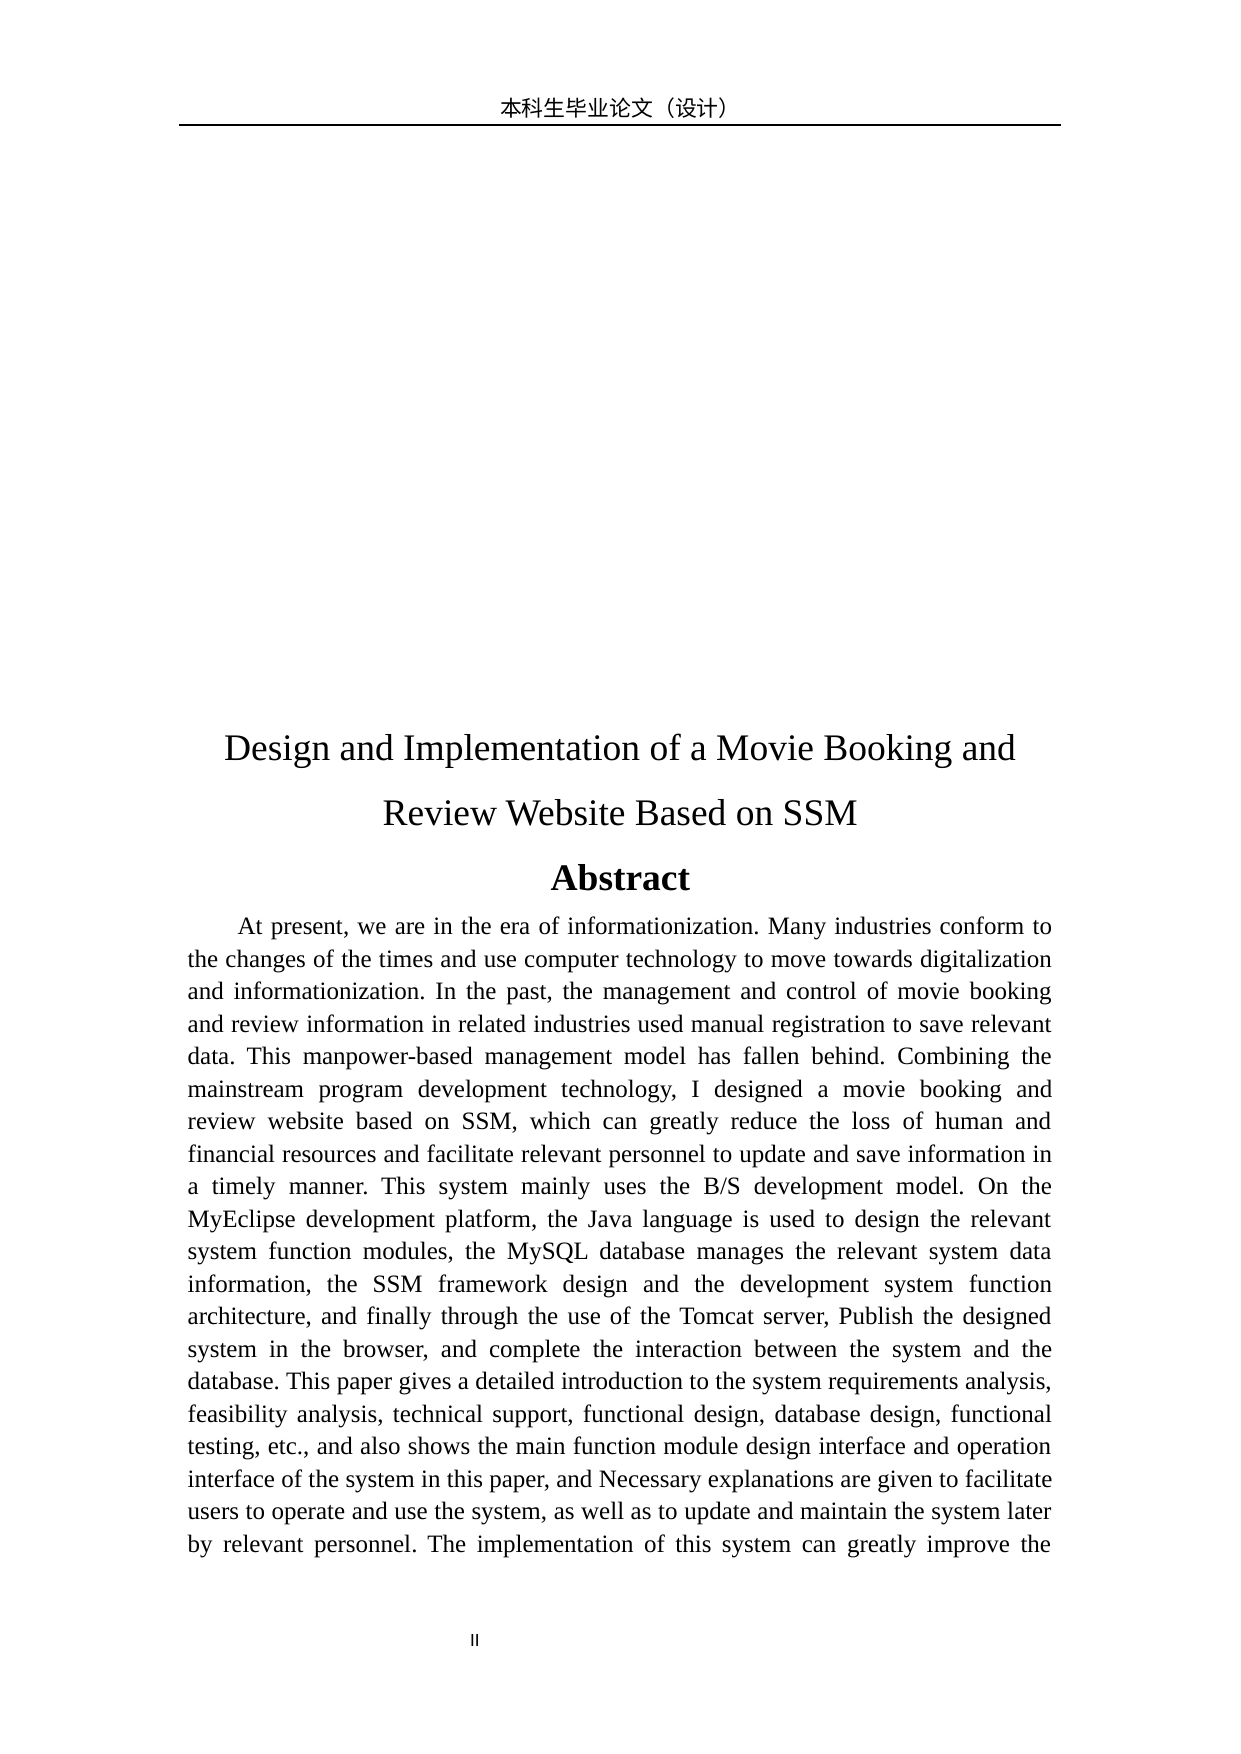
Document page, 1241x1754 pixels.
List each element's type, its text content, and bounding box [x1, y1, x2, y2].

text Design and Implementation of a Movie Booking and Review Website Based on SSM [187, 714, 1053, 844]
subtitle Abstract [187, 844, 1053, 909]
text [187, 909, 1053, 1559]
